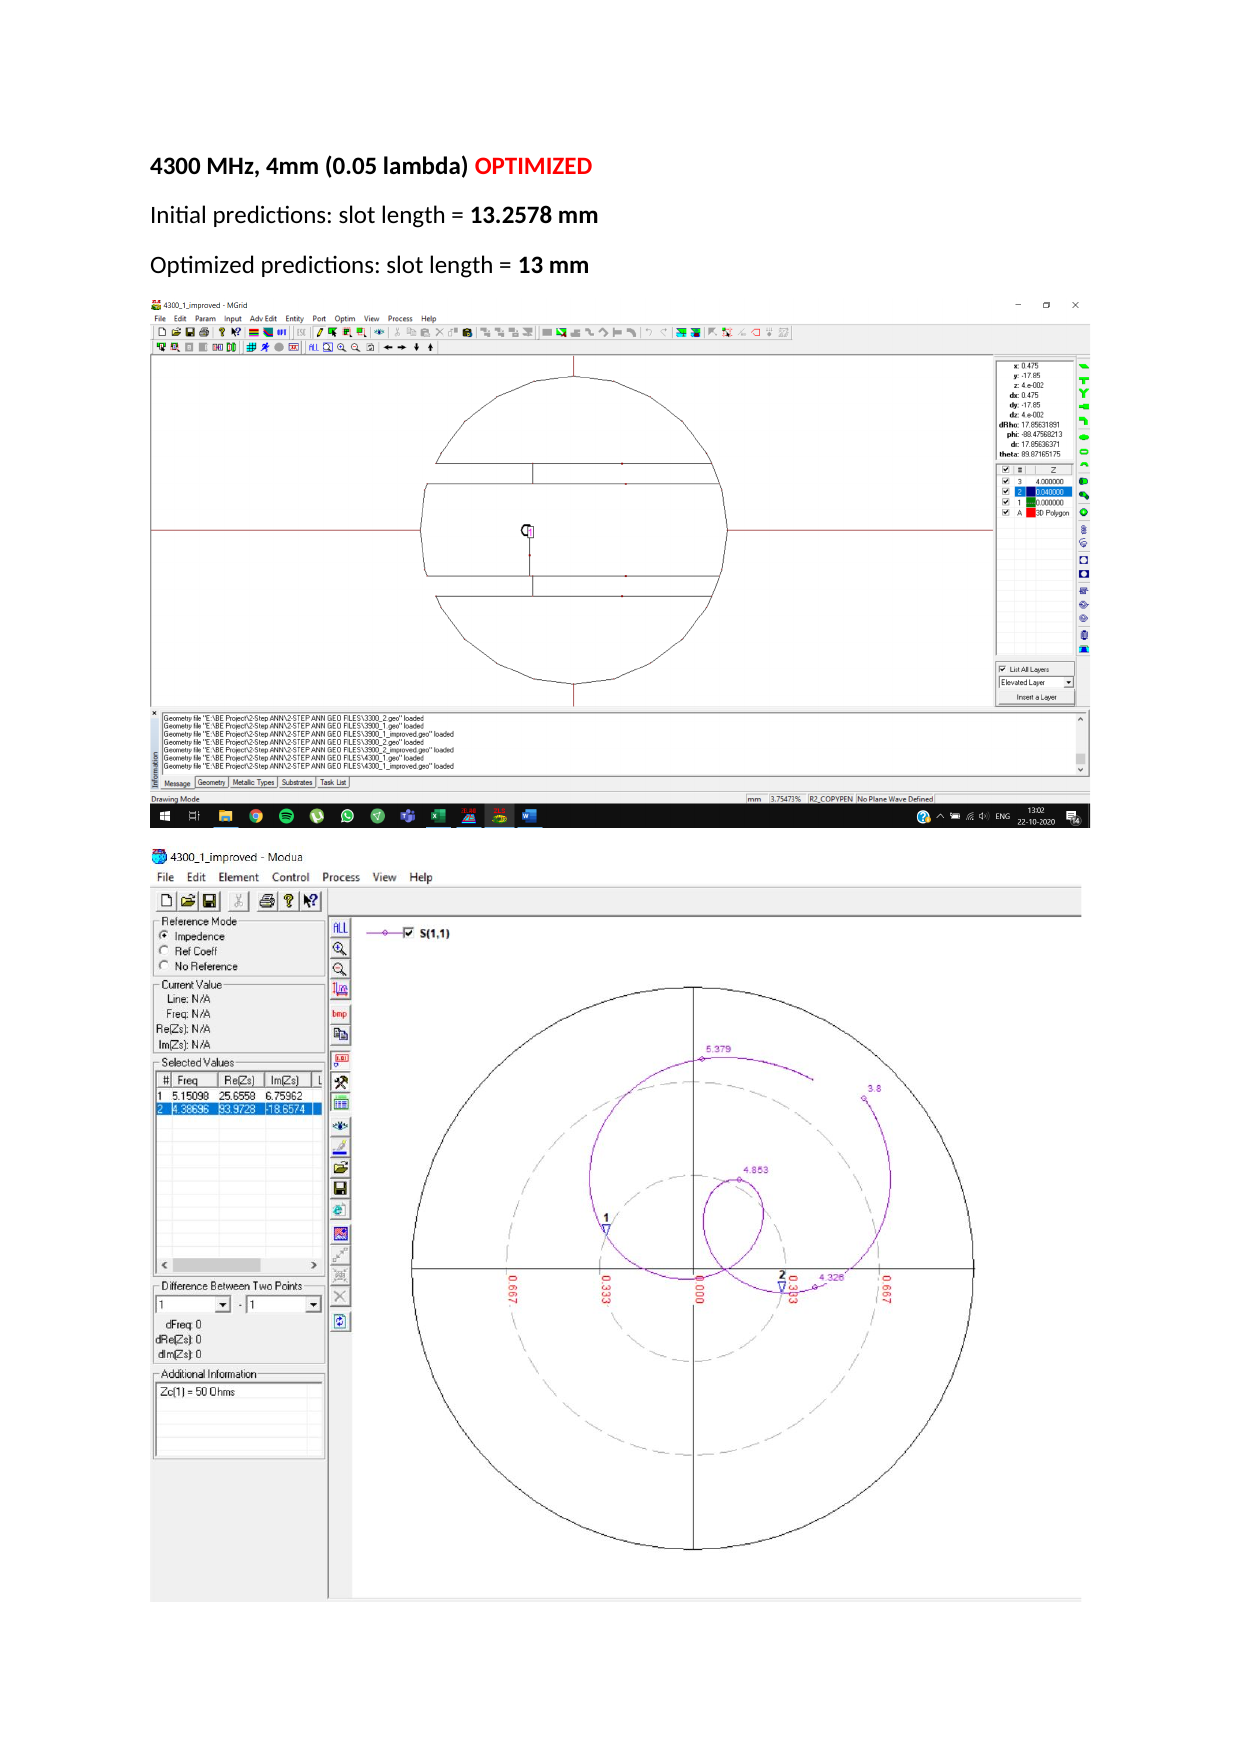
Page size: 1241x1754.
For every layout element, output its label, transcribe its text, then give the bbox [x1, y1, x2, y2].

text 4300 MHz, 4mm (0.05 lambda) OPTIMIZED [150, 150, 1090, 181]
picture [150, 298, 1091, 828]
text Initial predictions: slot length = 13.2578 mm [150, 199, 1090, 230]
picture [150, 846, 1082, 1602]
text Optimized predictions: slot length = 13 mm [150, 249, 1090, 280]
